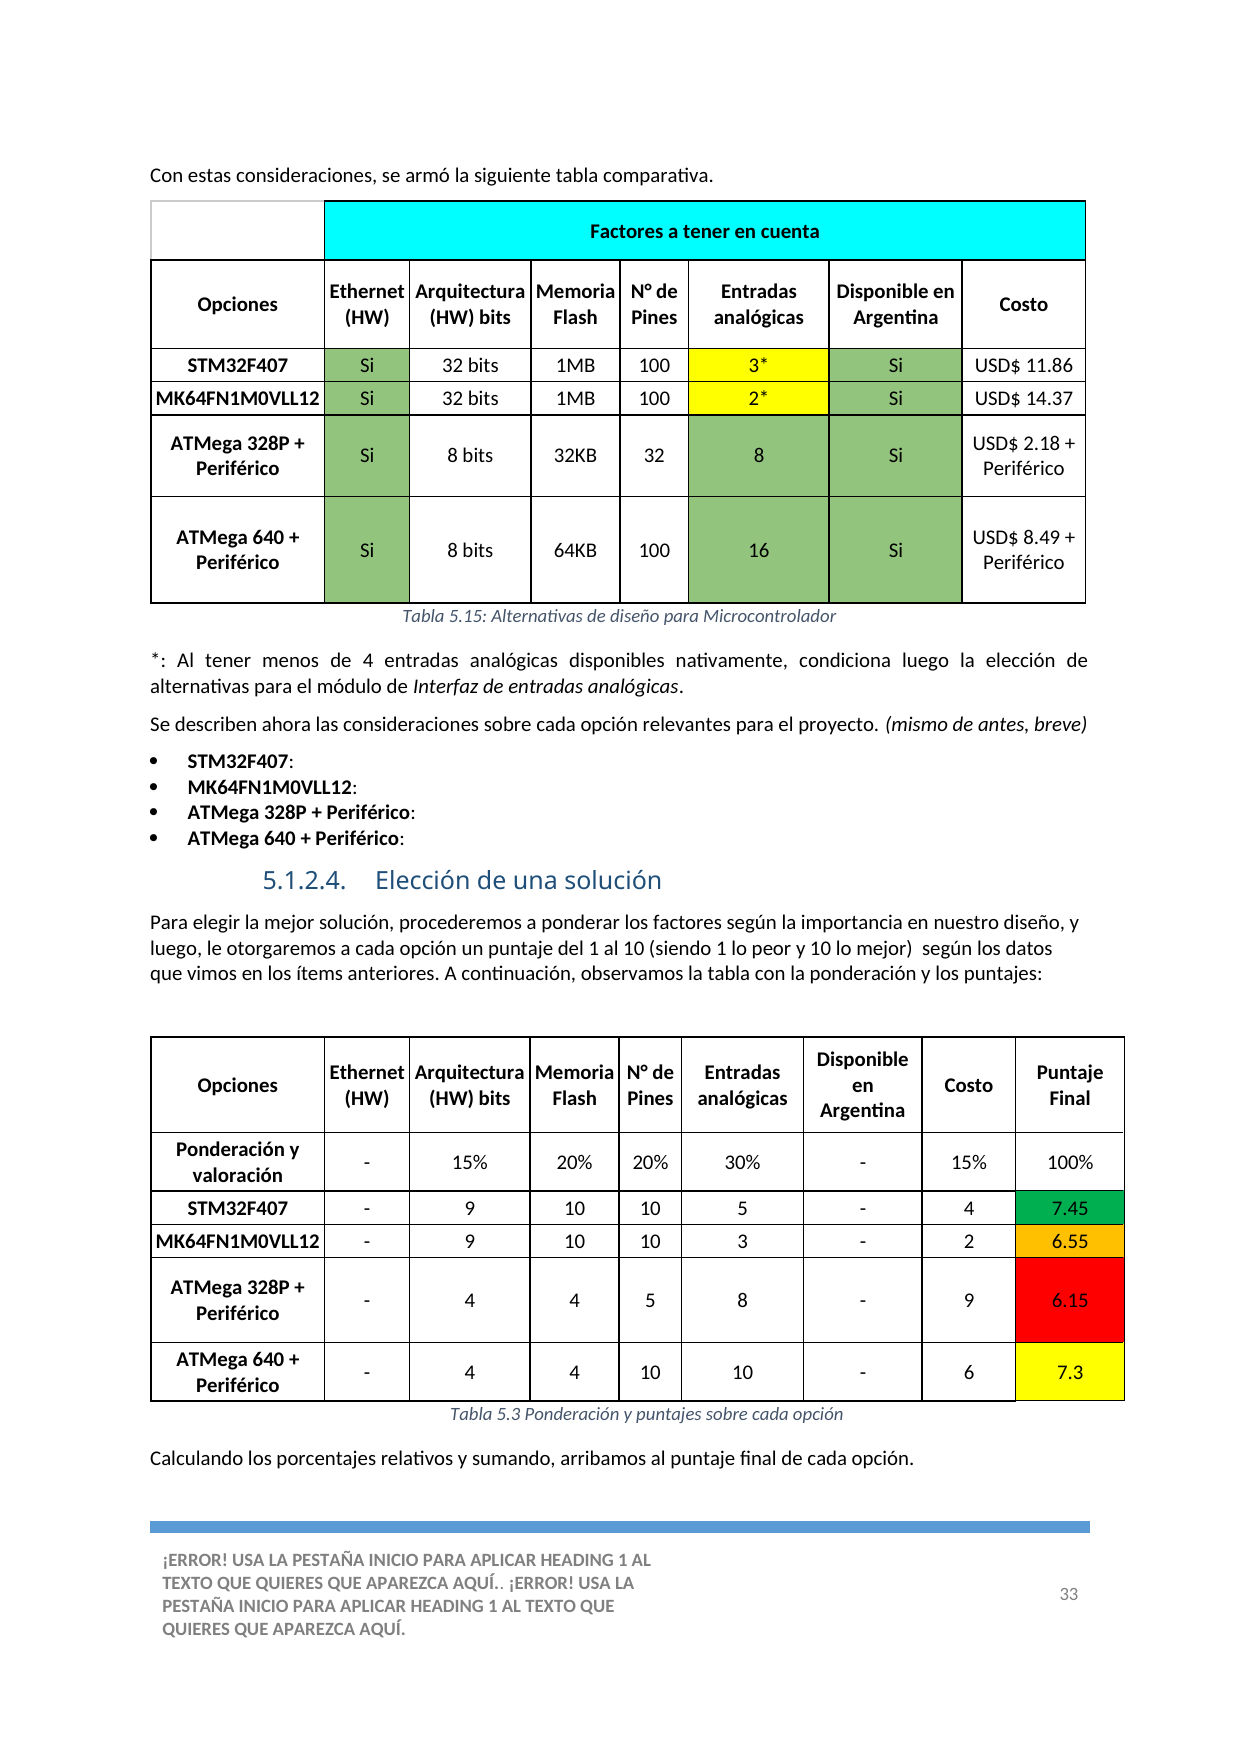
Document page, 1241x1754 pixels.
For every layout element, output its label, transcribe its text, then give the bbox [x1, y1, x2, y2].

table_cell 32 bits [410, 382, 530, 414]
table_cell 10 [531, 1192, 618, 1224]
text Calculando los porcentajes relativos y sumando, arribamos al puntaje final de cada opción. [150, 1446, 1090, 1471]
table_cell 4 [531, 1343, 618, 1400]
table_cell 9 [923, 1258, 1015, 1342]
table_cell 100 [621, 497, 688, 602]
table_cell 6.15 [1016, 1257, 1124, 1342]
table_cell Si [830, 349, 961, 381]
table_cell 32 [621, 416, 688, 496]
table_cell Opciones [152, 261, 324, 347]
table_cell 10 [620, 1192, 681, 1224]
table_cell 7.45 [1016, 1190, 1124, 1224]
table_cell - [804, 1192, 921, 1224]
table_cell 2 [923, 1225, 1015, 1257]
table_cell Memoria Flash [532, 261, 619, 347]
table_header Factores a tener en cuenta [325, 202, 1085, 259]
table_cell - [325, 1133, 409, 1190]
list STM32F407: [150, 749, 1090, 774]
table_cell 20% [531, 1133, 618, 1190]
table_cell N° de Pines [621, 261, 688, 347]
table_cell 1MB [532, 349, 619, 381]
table_cell 15% [410, 1133, 529, 1190]
table_cell USD$ 8.49 + Periférico [963, 497, 1085, 602]
table_header Arquitectura (HW) bits [410, 1038, 529, 1132]
table_header Opciones [152, 1038, 324, 1132]
table_cell 10 [620, 1225, 681, 1257]
table_cell 4 [531, 1258, 618, 1342]
table_cell USD$ 2.18 + Periférico [963, 416, 1085, 496]
table_cell Si [325, 497, 409, 602]
list ATMega 640 + Periférico: [150, 825, 1090, 850]
table_cell 3* [689, 349, 828, 381]
table_cell ATMega 328P + Periférico [152, 1258, 324, 1342]
table_cell ATMega 640 + Periférico [152, 497, 324, 602]
table_cell - [804, 1225, 921, 1257]
table_cell 4 [410, 1343, 529, 1400]
table_header Entradas analógicas [682, 1038, 803, 1132]
table_header Disponible en Argentina [804, 1038, 921, 1132]
table_cell 15% [923, 1133, 1015, 1190]
table_cell 5 [620, 1258, 681, 1342]
table_cell 16 [689, 497, 828, 602]
text Se describen ahora las consideraciones sobre cada opción relevantes para el proyecto. (mismo de antes, breve) [150, 711, 1090, 736]
table_cell 100% [1016, 1132, 1124, 1190]
table_cell Si [325, 416, 409, 496]
table_cell Costo [963, 261, 1085, 347]
table_cell 64KB [532, 497, 619, 602]
table_cell 8 bits [410, 497, 530, 602]
table_cell - [804, 1343, 921, 1400]
list ATMega 328P + Periférico: [150, 799, 1090, 825]
table_cell 10 [682, 1343, 803, 1400]
table_cell Si [830, 497, 961, 602]
table_cell 9 [410, 1225, 529, 1257]
table_cell 8 [689, 416, 828, 496]
table_cell Ethernet (HW) [325, 261, 409, 347]
table_cell 8 bits [410, 416, 530, 496]
table_cell Arquitectura (HW) bits [410, 261, 530, 347]
table_header Costo [923, 1038, 1015, 1132]
table_cell 30% [682, 1133, 803, 1190]
table_header [152, 202, 324, 259]
table_cell 3 [682, 1225, 803, 1257]
table_cell - [325, 1343, 409, 1400]
table_cell - [804, 1258, 921, 1342]
table_cell 20% [620, 1133, 681, 1190]
table_cell Si [830, 416, 961, 496]
table_cell 10 [620, 1343, 681, 1400]
table_cell 100 [621, 382, 688, 414]
table_header Ethernet (HW) [325, 1038, 409, 1132]
table_cell 6.55 [1016, 1224, 1124, 1257]
text Tabla 5.3 Ponderación y puntajes sobre cada opción [375, 1402, 1090, 1425]
table_cell STM32F407 [152, 1192, 324, 1224]
table_cell USD$ 14.37 [963, 382, 1085, 414]
table_header N° de Pines [620, 1038, 681, 1132]
table_cell 6 [923, 1343, 1015, 1400]
table_cell Si [325, 349, 409, 381]
table_cell 100 [621, 349, 688, 381]
table_cell USD$ 11.86 [963, 349, 1085, 381]
table_cell - [325, 1258, 409, 1342]
list MK64FN1M0VLL12: [150, 774, 1090, 799]
table_header Puntaje Final [1016, 1038, 1124, 1132]
table_cell MK64FN1M0VLL12 [152, 1225, 324, 1257]
table_cell 10 [531, 1225, 618, 1257]
table_cell Disponible en Argentina [830, 261, 961, 347]
table_header Memoria Flash [531, 1038, 618, 1132]
table_cell 1MB [532, 382, 619, 414]
table_cell MK64FN1M0VLL12 [152, 382, 324, 414]
table_cell 8 [682, 1258, 803, 1342]
table_cell ATMega 328P + Periférico [152, 416, 324, 496]
table_cell 7.3 [1016, 1342, 1124, 1400]
text Para elegir la mejor solución, procederemos a ponderar los factores según la importancia en nuestro diseño, y luego, le otorgaremos a cada opción un puntaje del 1 al 10 (siendo 1 lo peor y 10 lo mejor) según los datos que vimos en los ítems anteriores. A continuación, observamos la tabla con la ponderación y los puntajes: [150, 909, 1090, 986]
table_cell Entradas analógicas [689, 261, 828, 347]
table_cell Ponderación y valoración [152, 1133, 324, 1190]
text Con estas consideraciones, se armó la siguiente tabla comparativa. [150, 162, 1090, 188]
table_cell 4 [923, 1192, 1015, 1224]
table_cell 32 bits [410, 349, 530, 381]
table_cell - [325, 1192, 409, 1224]
table_cell 4 [410, 1258, 529, 1342]
table_cell 9 [410, 1192, 529, 1224]
subtitle Elección de una solución [262, 863, 1090, 897]
table_cell STM32F407 [152, 349, 324, 381]
table_cell Si [325, 382, 409, 414]
table_cell 5 [682, 1192, 803, 1224]
table_cell - [325, 1225, 409, 1257]
table_cell ATMega 640 + Periférico [152, 1343, 324, 1400]
table_cell 2* [689, 382, 828, 414]
table_cell 32KB [532, 416, 619, 496]
table_cell Si [830, 382, 961, 414]
text *: Al tener menos de 4 entradas analógicas disponibles nativamente, condiciona luego la elección de alternativas para el módulo de Interfaz de entradas analógicas. [150, 647, 1090, 698]
table_cell - [804, 1133, 921, 1190]
